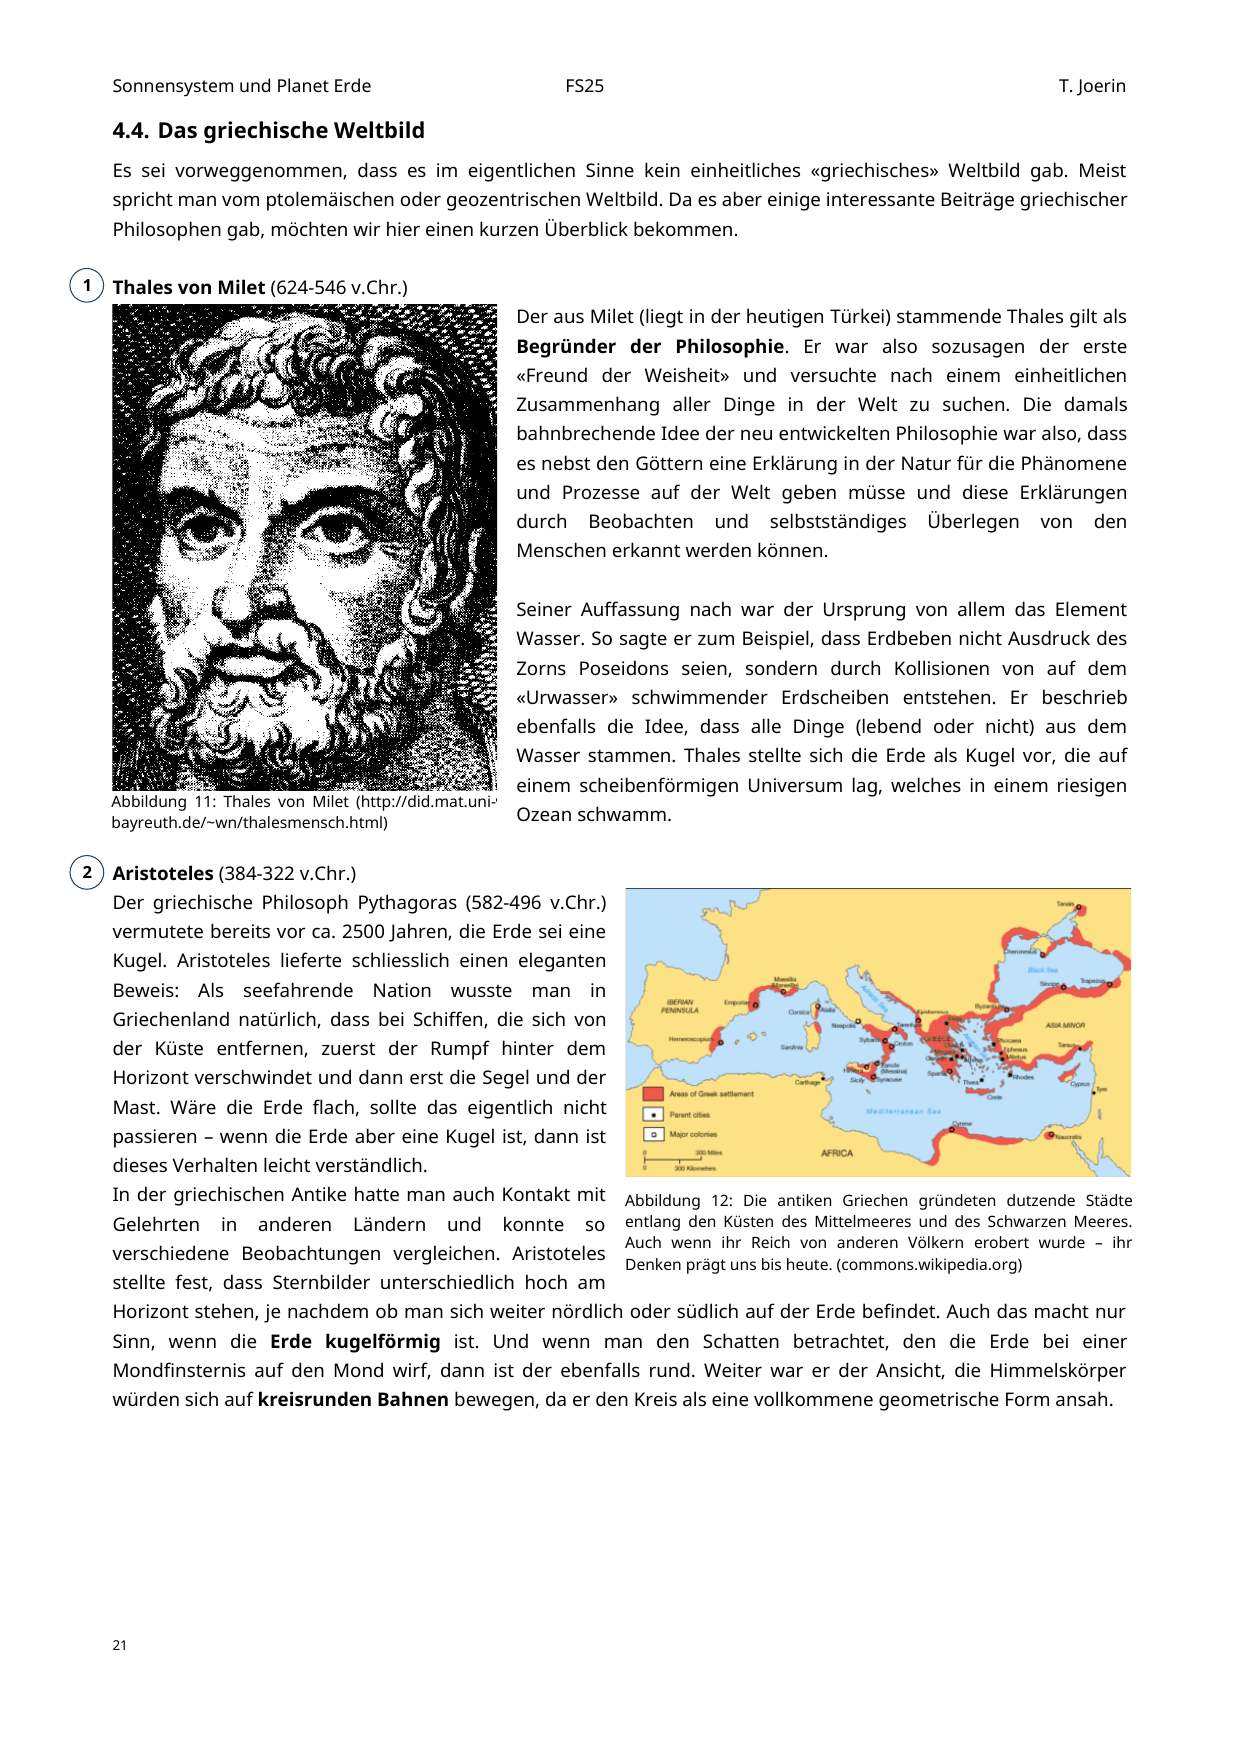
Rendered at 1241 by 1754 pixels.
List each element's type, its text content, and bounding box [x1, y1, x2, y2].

text Der aus Milet (liegt in der heutigen Türkei) stammende Thales gilt als Begründer der Philosophie. Er war also sozusagen der erste «Freund der Weisheit» und versuchte nach einem einheitlichen Zusammenhang aller Dinge in der Welt zu suchen. Die damals bahnbrechende Idee der neu entwickelten Philosophie war also, dass es nebst den Göttern eine Erklärung in der Natur für die Phänomene und Prozesse auf der Welt geben müsse und diese Erklärungen durch Beobachten und selbstständiges Überlegen von den Menschen erkannt werden können. [498, 304, 1128, 563]
text Thales von Milet (624-546 v.Chr.) [112, 274, 1128, 300]
picture [112, 304, 498, 823]
subtitle Das griechische Weltbild [112, 115, 1128, 145]
text Es sei vorweggenommen, dass es im eigentlichen Sinne kein einheitliches «griechisches» Weltbild gab. Meist spricht man vom ptolemäischen oder geozentrischen Weltbild. Da es aber einige interessante Beiträge griechischer Philosophen gab, möchten wir hier einen kurzen Überblick bekommen. [112, 157, 1128, 241]
text In der griechischen Antike hatte man auch Kontakt mit Gelehrten in anderen Ländern und konnte so verschiedene Beobachtungen vergleichen. Aristoteles stellte fest, dass Sternbilder unterschiedlich hoch am Horizont stehen, je nachdem ob man sich weiter nördlich oder südlich auf der Erde befindet. Auch das macht nur Sinn, wenn die Erde kugelförmig ist. Und wenn man den Schatten betrachtet, den die Erde bei einer Mondfinsternis auf den Mond wirf, dann ist der ebenfalls rund. Weiter war er der Ansicht, die Himmelskörper würden sich auf kreisrunden Bahnen bewegen, da er den Kreis als eine vollkommene geometrische Form ansah. [112, 1182, 1128, 1412]
text Seiner Auffassung nach war der Ursprung von allem das Element Wasser. So sagte er zum Beispiel, dass Erdbeben nicht Ausdruck des Zorns Poseidons seien, sondern durch Kollisionen von auf dem «Urwasser» schwimmender Erdscheiben entstehen. Er beschrieb ebenfalls die Idee, dass alle Dinge (lebend oder nicht) aus dem Wasser stammen. Thales stellte sich die Erde als Kugel vor, die auf einem scheibenförmigen Universum lag, welches in einem riesigen Ozean schwamm. [496, 596, 1128, 827]
picture [625, 888, 1132, 1176]
text Aristoteles (384-322 v.Chr.) [112, 860, 1128, 885]
